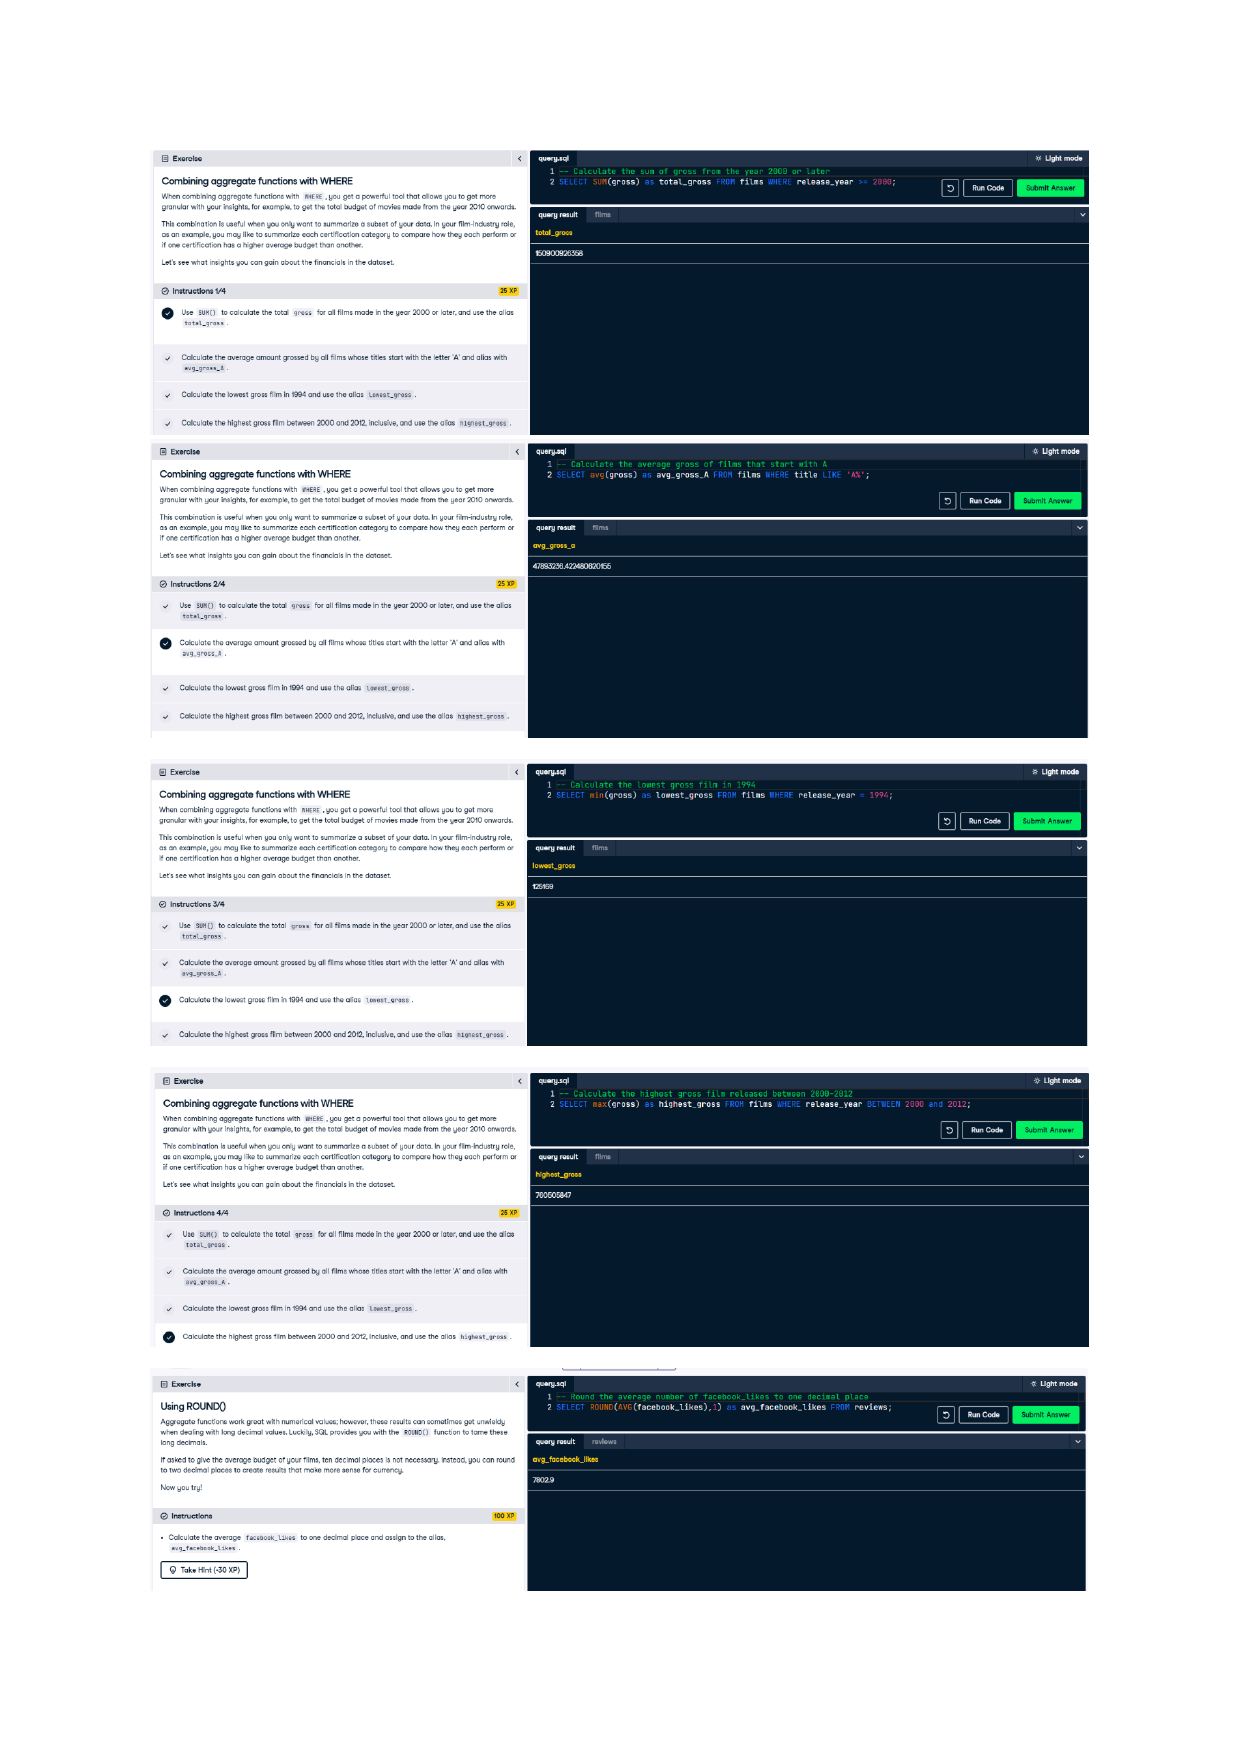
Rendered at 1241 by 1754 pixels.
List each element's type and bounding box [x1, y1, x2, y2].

picture [150, 1368, 1088, 1591]
picture [150, 759, 1088, 1046]
picture [150, 1067, 1089, 1347]
picture [150, 150, 1089, 435]
picture [150, 439, 1089, 738]
